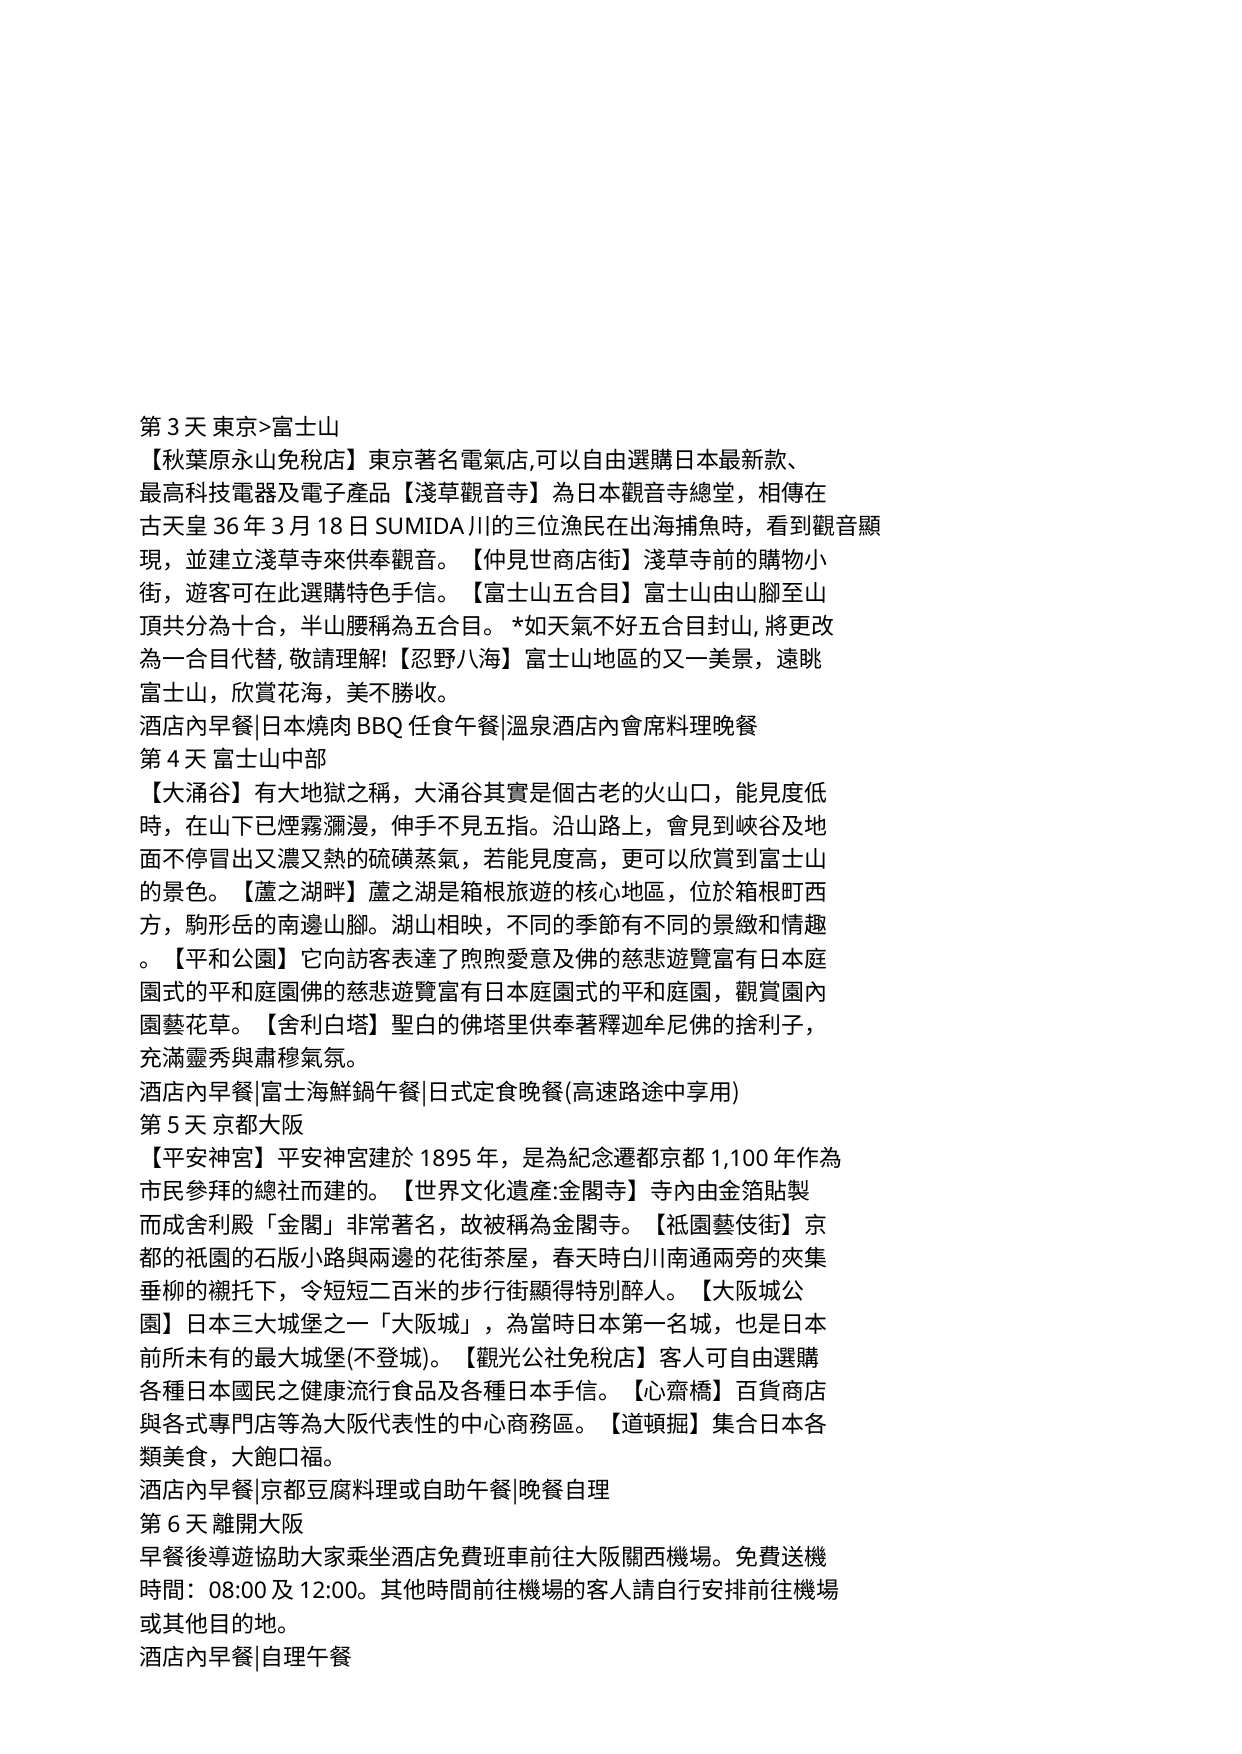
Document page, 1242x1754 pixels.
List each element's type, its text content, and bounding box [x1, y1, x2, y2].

text 早餐後導遊協助大家乘坐酒店免費班車前往大阪關西機場。免費送機 [139, 1539, 1104, 1572]
text 現，並建立淺草寺來供奉觀音。【仲見世商店街】淺草寺前的購物小 [139, 542, 1104, 575]
text 第3天 東京>富士山 [139, 408, 1104, 442]
text 園】日本三大城堡之一「大阪城」，為當時日本第一名城，也是日本 [139, 1306, 1104, 1339]
text 與各式專門店等為大阪代表性的中心商務區。【道頓掘】集合日本各 [139, 1406, 1104, 1439]
text 頂共分為十合，半山腰稱為五合目。 *如天氣不好五合目封山, 將更改 [139, 608, 1104, 641]
text 各種日本國民之健康流行食品及各種日本手信。【心齋橋】百貨商店 [139, 1373, 1104, 1406]
text 酒店內早餐|京都豆腐料理或自助午餐|晚餐自理 [139, 1472, 1104, 1506]
text 園式的平和庭園佛的慈悲遊覽富有日本庭園式的平和庭園，觀賞園內 [139, 974, 1104, 1007]
text 。【平和公園】它向訪客表達了煦煦愛意及佛的慈悲遊覽富有日本庭 [139, 941, 1104, 974]
text 充滿靈秀與肅穆氣氛。 [139, 1040, 1104, 1073]
text 【大涌谷】有大地獄之稱，大涌谷其實是個古老的火山口，能見度低 [139, 774, 1104, 808]
text 為一合目代替, 敬請理解!【忍野八海】富士山地區的又一美景，遠眺 [139, 641, 1104, 675]
text 類美食，大飽口福。 [139, 1439, 1104, 1472]
text 富士山，欣賞花海，美不勝收。 [139, 675, 1104, 708]
text 前所未有的最大城堡(不登城)。【觀光公社免稅店】客人可自由選購 [139, 1339, 1104, 1373]
text 古天皇36年3月18日SUMIDA川的三位漁民在出海捕魚時，看到觀音顯 [139, 508, 1104, 542]
text 時，在山下已煙霧瀰漫，伸手不見五指。沿山路上，會見到峽谷及地 [139, 808, 1104, 841]
text 都的祇園的石版小路與兩邊的花街茶屋，春天時白川南通兩旁的夾集 [139, 1240, 1104, 1273]
text 的景色。【蘆之湖畔】蘆之湖是箱根旅遊的核心地區，位於箱根町西 [139, 874, 1104, 907]
text 酒店內早餐|日本燒肉BBQ任食午餐|溫泉酒店內會席料理晚餐 [139, 708, 1104, 741]
text 酒店內早餐|自理午餐 [139, 1639, 1104, 1672]
text 第4天 富士山中部 [139, 741, 1104, 774]
text 市民參拜的總社而建的。【世界文化遺產:金閣寺】寺內由金箔貼製 [139, 1173, 1104, 1207]
text 方，駒形岳的南邊山腳。湖山相映，不同的季節有不同的景緻和情趣 [139, 907, 1104, 941]
text 街，遊客可在此選購特色手信。【富士山五合目】富士山由山腳至山 [139, 575, 1104, 608]
text 而成舍利殿「金閣」非常著名，故被稱為金閣寺。【祗園藝伎街】京 [139, 1207, 1104, 1240]
text 第6天 離開大阪 [139, 1506, 1104, 1539]
text 最高科技電器及電子產品【淺草觀音寺】為日本觀音寺總堂，相傳在 [139, 475, 1104, 508]
text 【平安神宮】平安神宮建於1895年，是為紀念遷都京都1,100年作為 [139, 1140, 1104, 1173]
text 酒店內早餐|富士海鮮鍋午餐|日式定食晚餐(高速路途中享用) [139, 1073, 1104, 1107]
text 面不停冒出又濃又熱的硫磺蒸氣，若能見度高，更可以欣賞到富士山 [139, 841, 1104, 874]
text 時間：08:00及12:00。其他時間前往機場的客人請自行安排前往機場 [139, 1572, 1104, 1606]
text 第5天 京都大阪 [139, 1107, 1104, 1140]
text 園藝花草。【舍利白塔】聖白的佛塔里供奉著釋迦牟尼佛的捨利子， [139, 1007, 1104, 1040]
text 或其他目的地。 [139, 1606, 1104, 1639]
text 【秋葉原永山免稅店】東京著名電氣店,可以自由選購日本最新款、 [139, 442, 1104, 475]
text 垂柳的襯托下，令短短二百米的步行街顯得特別醉人。【大阪城公 [139, 1273, 1104, 1306]
